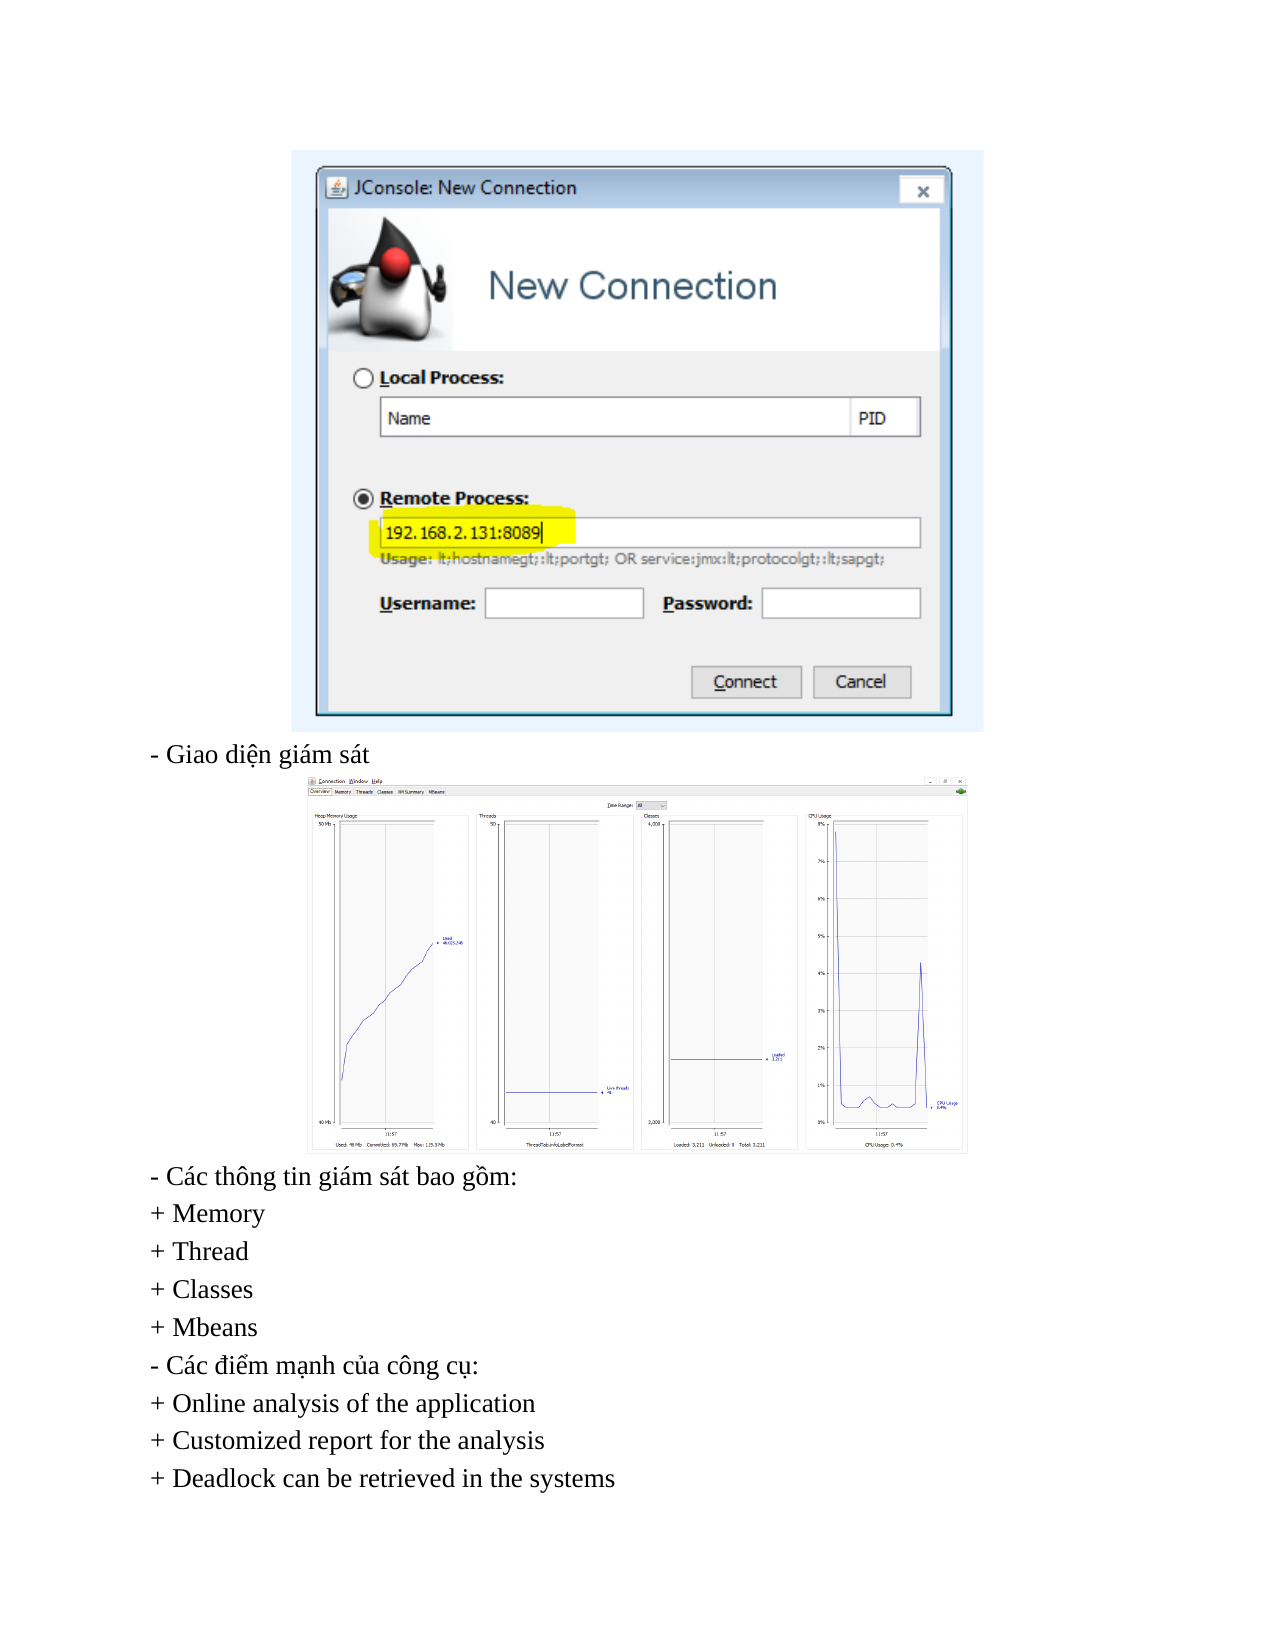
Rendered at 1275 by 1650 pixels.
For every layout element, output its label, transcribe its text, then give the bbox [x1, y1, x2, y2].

picture [307, 775, 968, 1154]
picture [291, 150, 984, 732]
text + Memory [150, 1198, 1125, 1229]
text + Online analysis of the application [150, 1387, 1125, 1418]
text + Classes [150, 1273, 1125, 1304]
text + Deadlock can be retrieved in the systems [150, 1462, 1125, 1493]
text + Customized report for the analysis [150, 1424, 1125, 1456]
text - Giao diện giám sát [150, 738, 1125, 769]
text - Các thông tin giám sát bao gồm: [150, 1160, 1125, 1191]
text + Thread [150, 1235, 1125, 1267]
text - Các điểm mạnh của công cụ: [150, 1349, 1125, 1380]
text + Mbeans [150, 1311, 1125, 1342]
